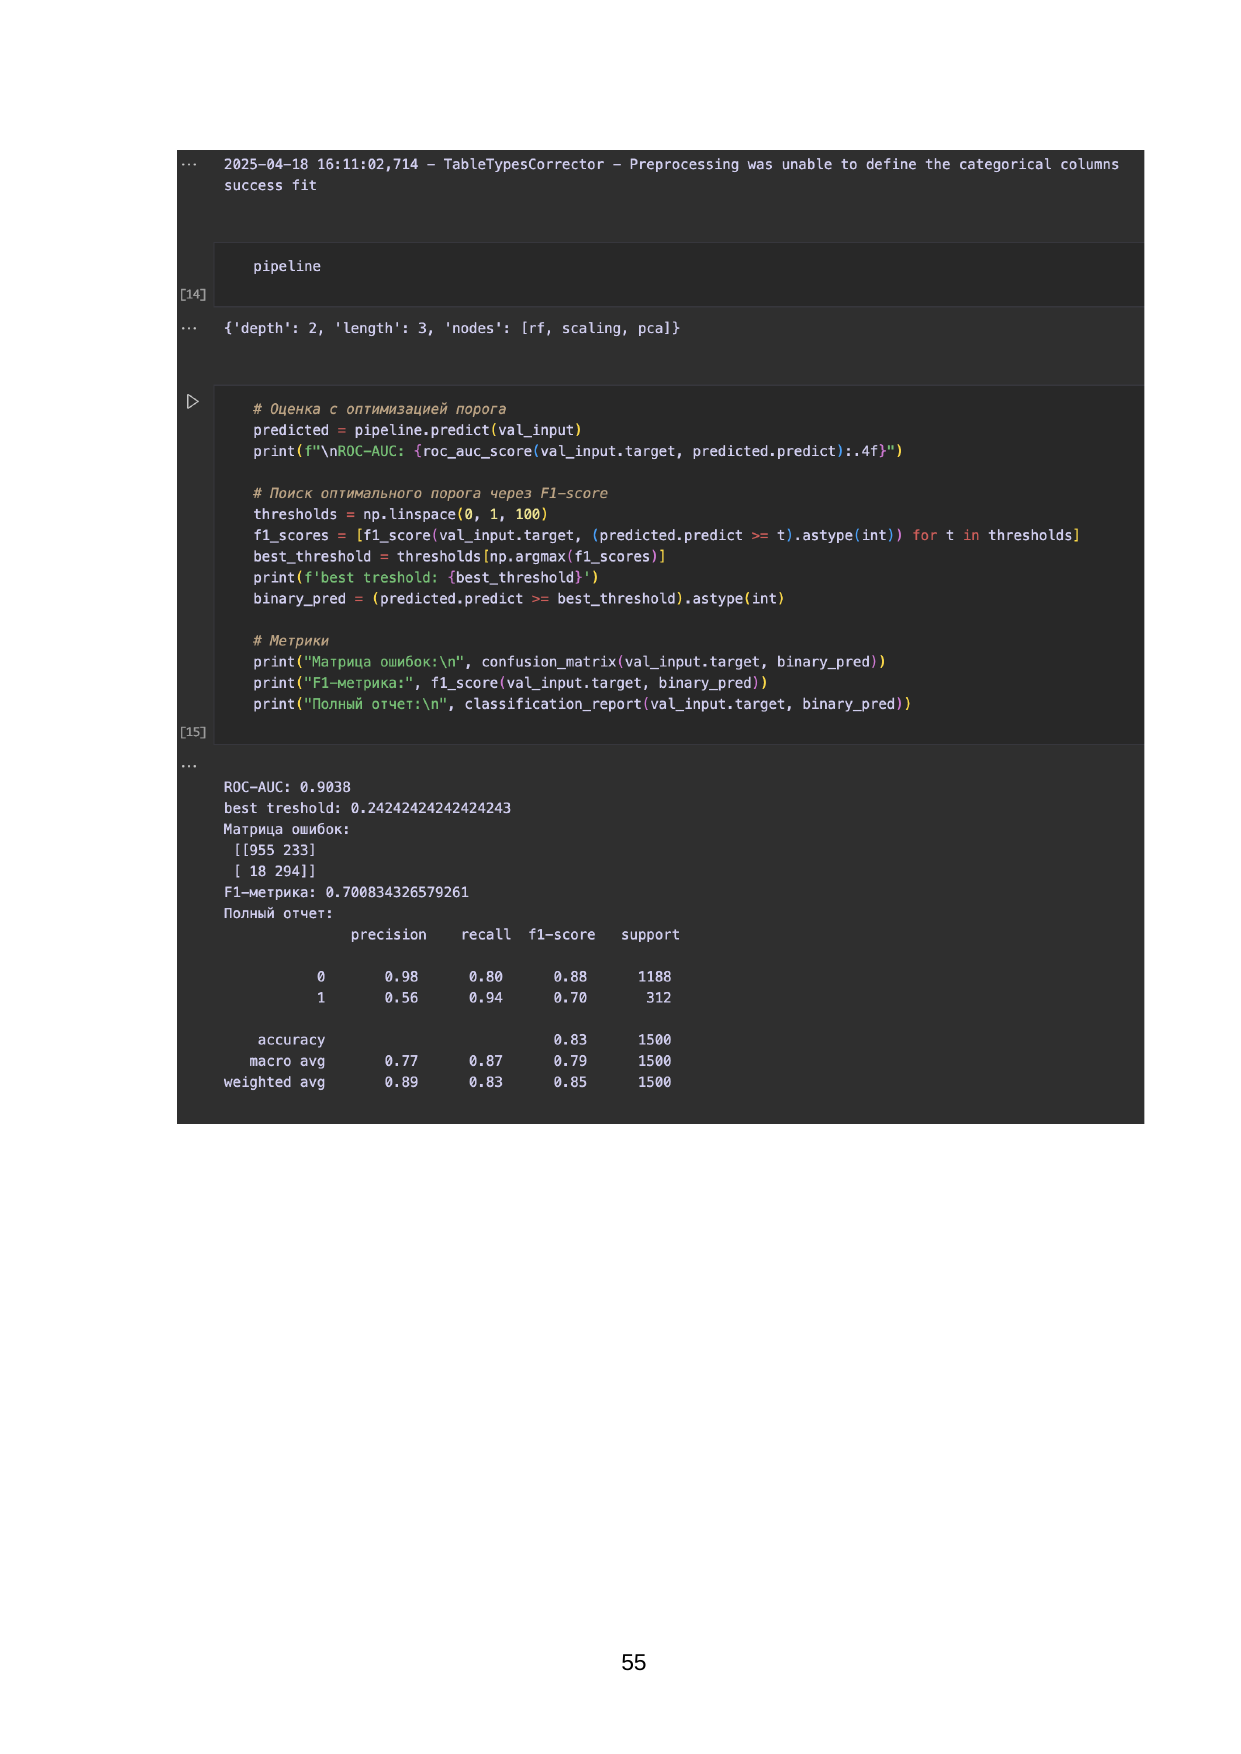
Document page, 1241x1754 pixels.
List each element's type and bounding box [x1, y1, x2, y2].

picture [177, 150, 1145, 1124]
